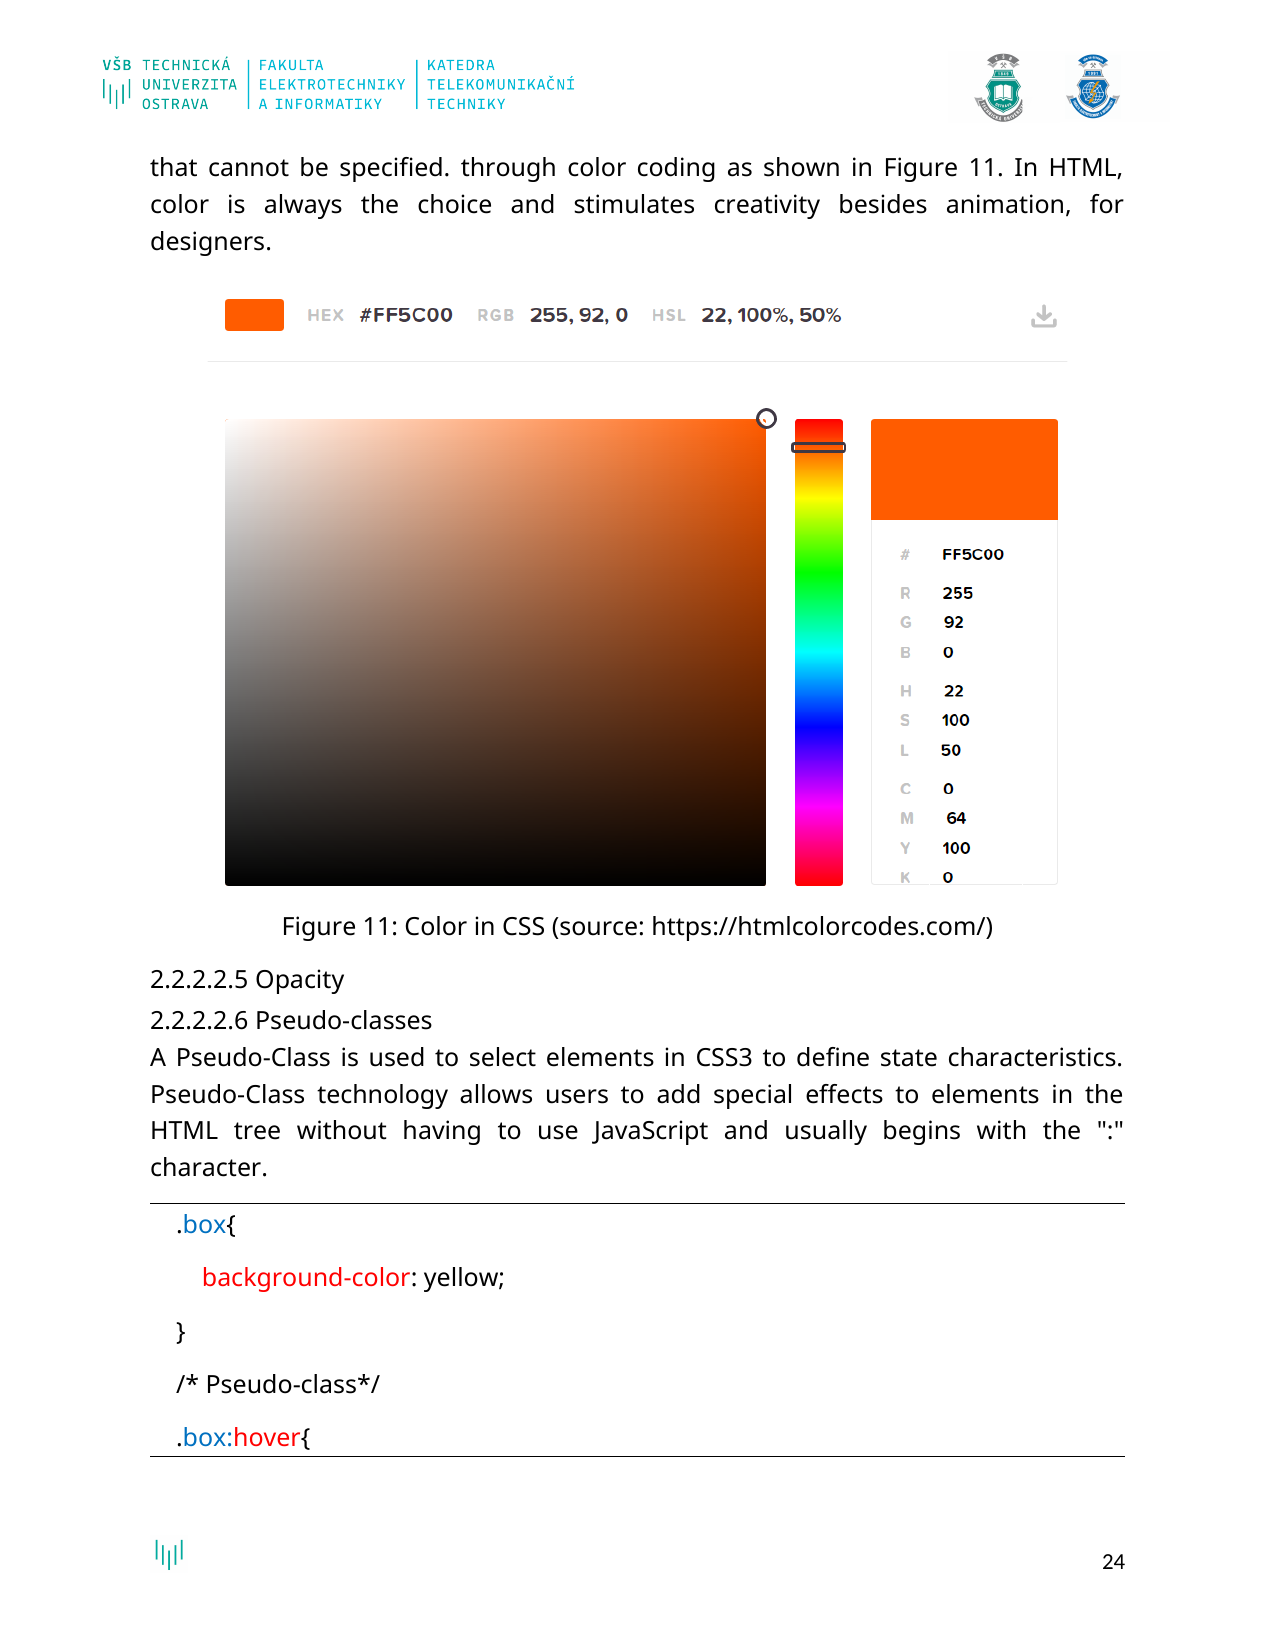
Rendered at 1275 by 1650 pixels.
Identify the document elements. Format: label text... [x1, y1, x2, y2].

picture [947, 51, 1170, 123]
picture [207, 277, 1068, 890]
text background-color: yellow; [150, 1257, 1125, 1294]
subtitle Opacity [150, 962, 1125, 996]
text Figure 11: Color in CSS (source: https://htmlcolorcodes.com/) [150, 908, 1125, 942]
picture [150, 1535, 188, 1573]
text .box{ [150, 1204, 1125, 1240]
text A Pseudo-Class is used to select elements in CSS3 to define state characteristics. Pseudo-Class technology allows users to add special effects to elements in the HTML tree without having to use JavaScript and usually begins with the ":" character. [150, 1039, 1125, 1184]
subtitle Pseudo-classes [150, 1003, 1125, 1037]
text .box:hover{ [150, 1417, 1125, 1456]
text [150, 150, 1125, 258]
text /* Pseudo-class*/ [150, 1363, 1125, 1401]
picture [91, 46, 590, 120]
text } [150, 1310, 1125, 1347]
